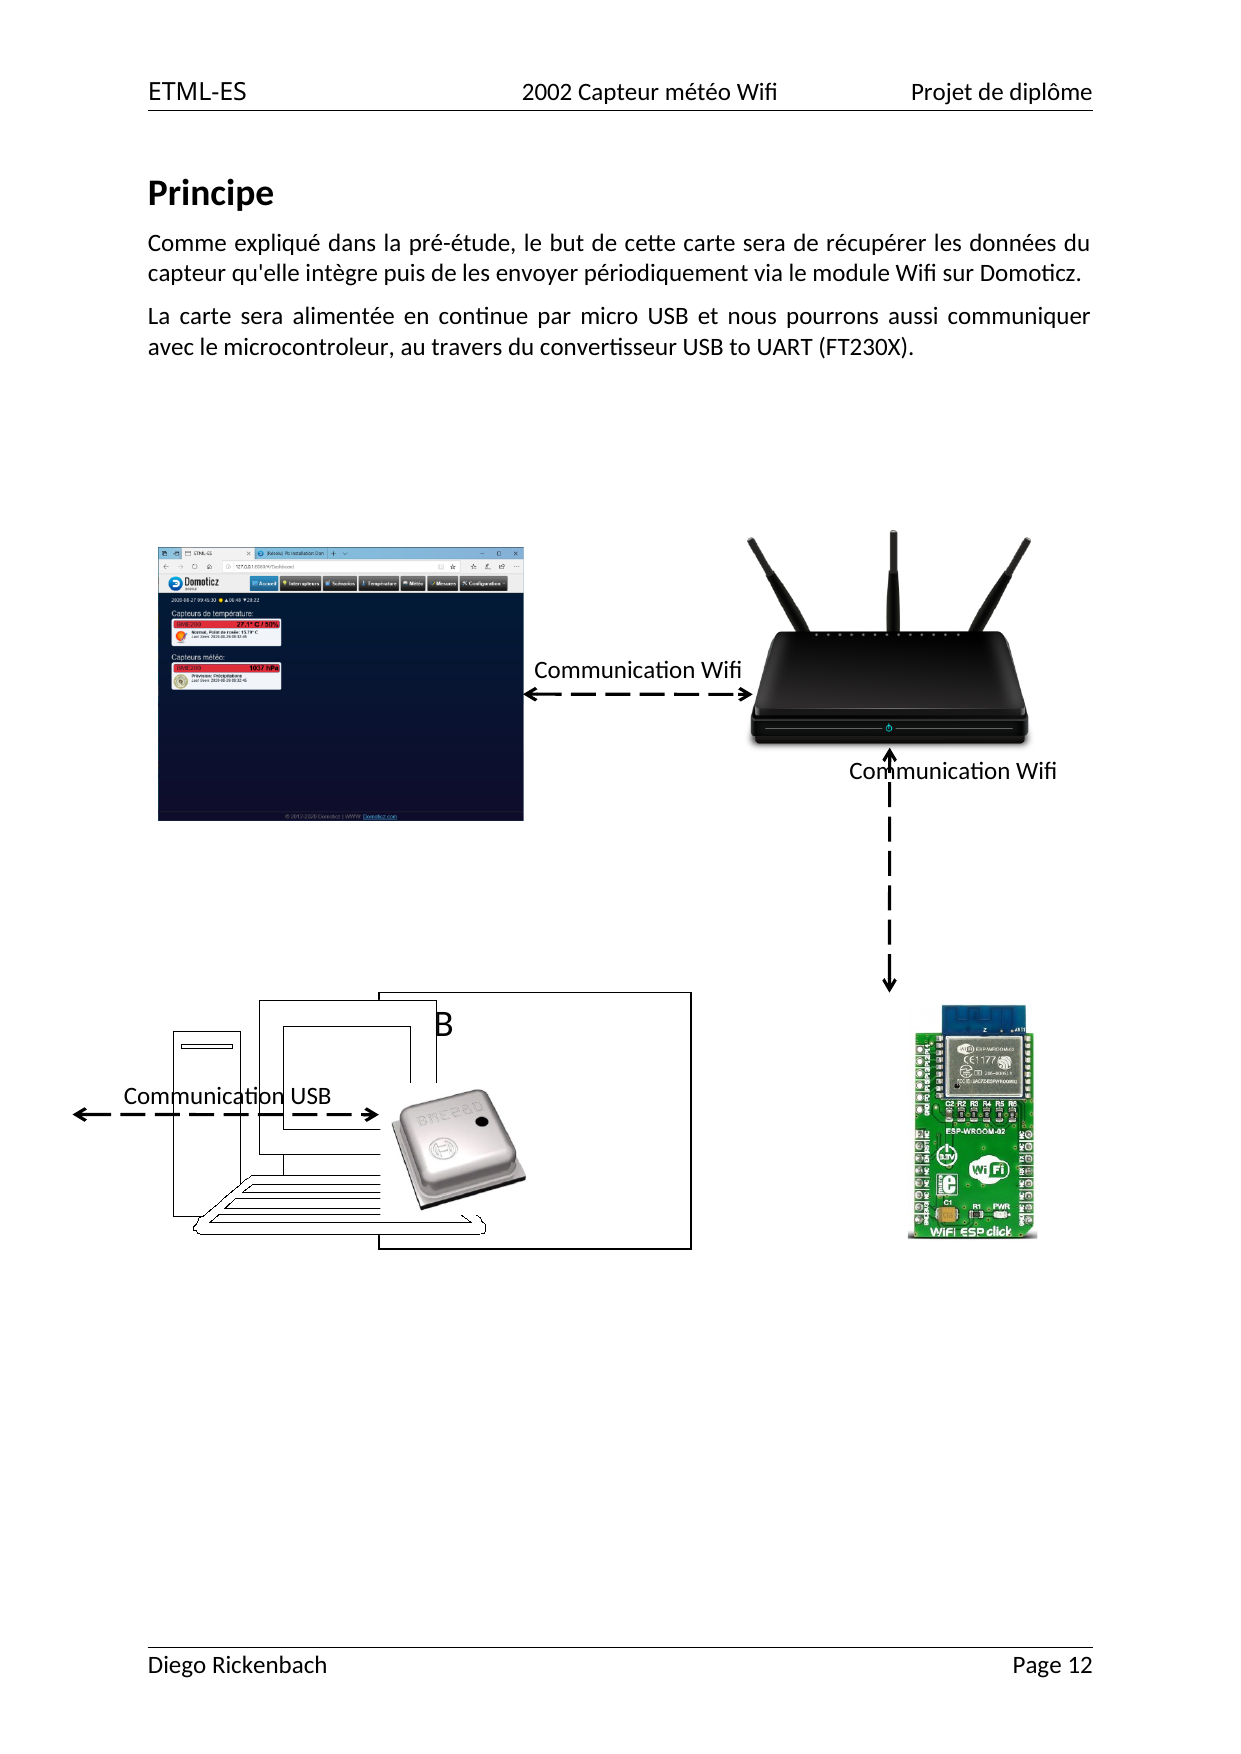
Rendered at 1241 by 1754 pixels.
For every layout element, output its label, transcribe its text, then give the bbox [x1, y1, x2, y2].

picture [158, 547, 524, 821]
text La carte sera alimentée en continue par micro USB et nous pourrons aussi communiquer avec le microcontroleur, au travers du convertisseur USB to UART (FT230X). [148, 300, 1093, 361]
picture [740, 530, 1037, 752]
picture [907, 1000, 1038, 1241]
picture [380, 1083, 532, 1215]
subtitle Principe [148, 168, 1093, 214]
text Comme expliqué dans la pré-étude, le but de cette carte sera de récupérer les données du capteur qu'elle intègre puis de les envoyer périodiquement via le module Wifi sur Domoticz. [148, 227, 1093, 288]
